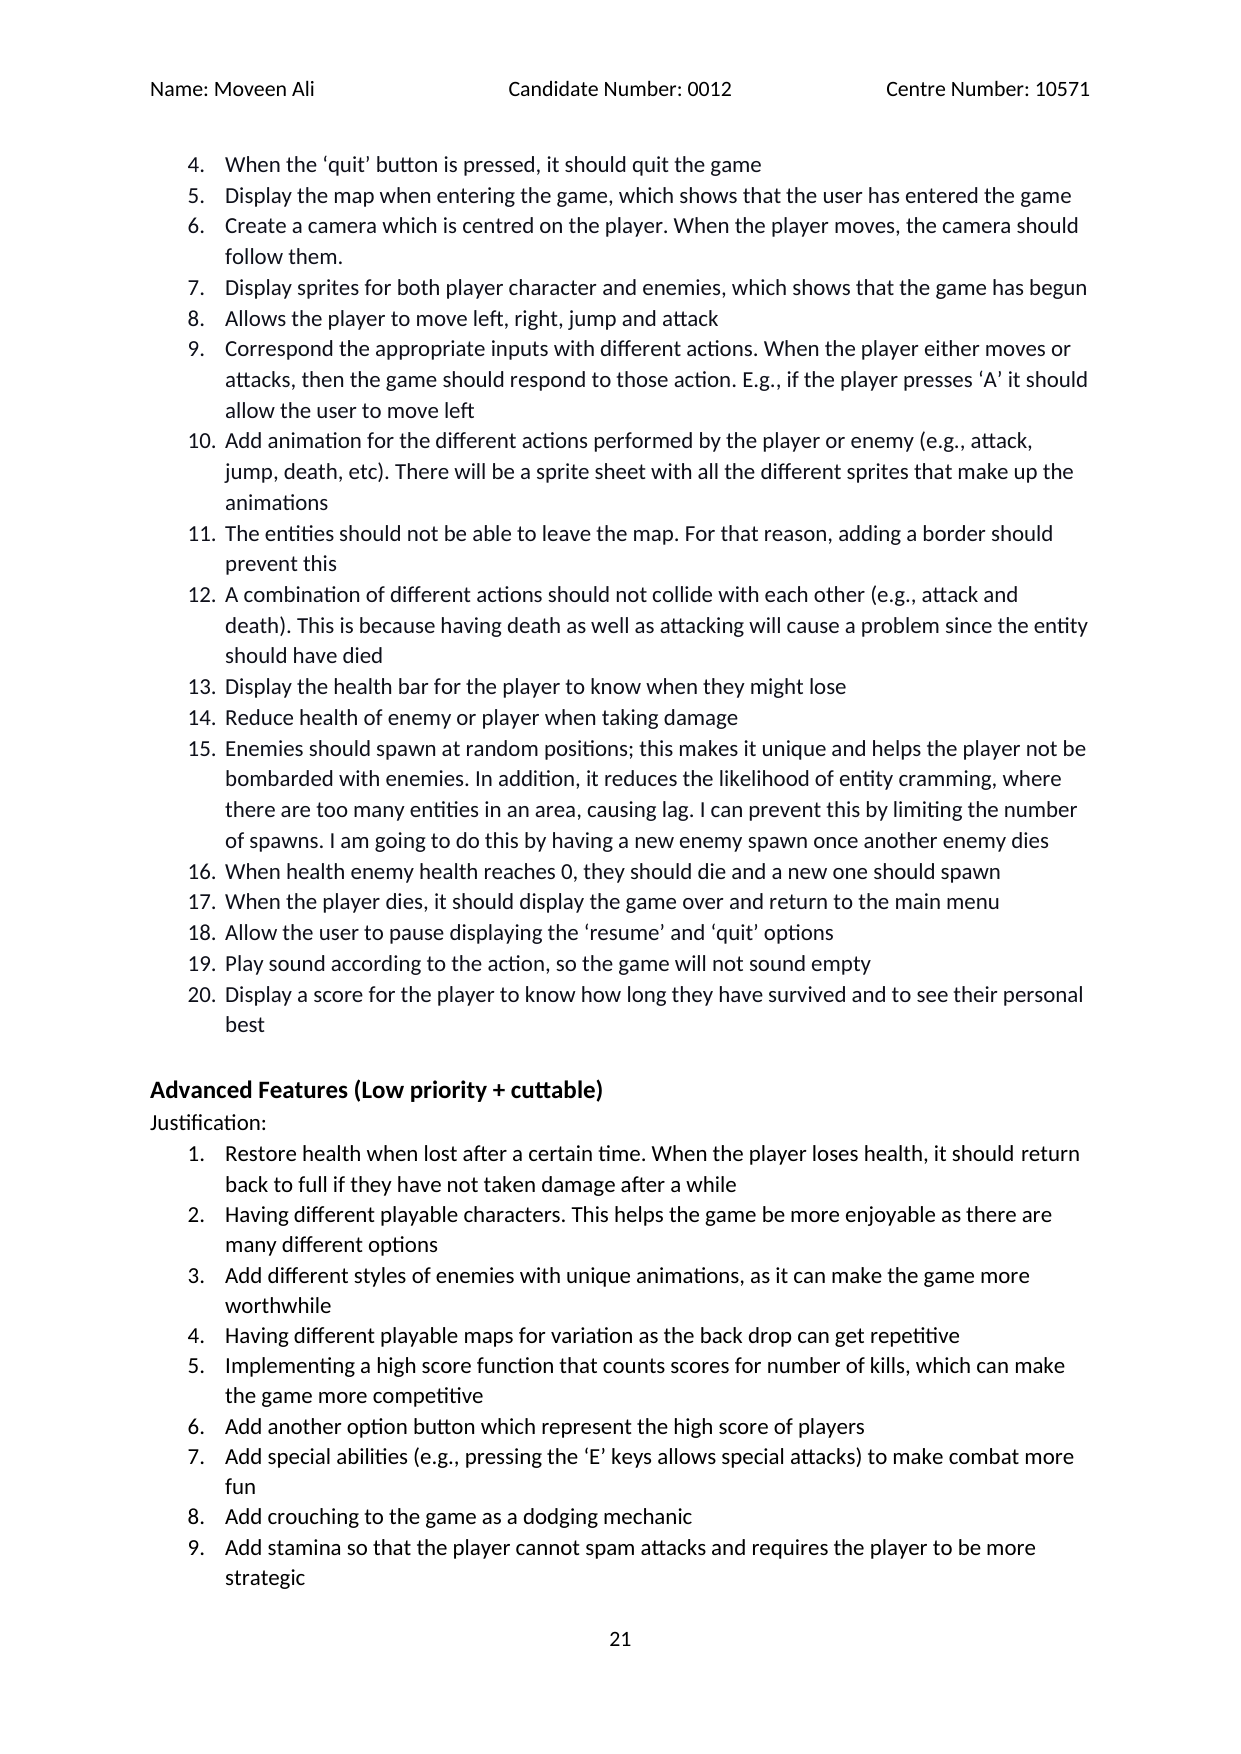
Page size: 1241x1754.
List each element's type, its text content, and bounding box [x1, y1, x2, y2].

list Add crouching to the game as a dodging mechanic [187, 1502, 1090, 1531]
list Add different styles of enemies with unique animations, as it can make the game more worthwhile [187, 1261, 1090, 1319]
list A combination of different actions should not collide with each other (e.g., attack and death). This is because having death as well as attacking will cause a problem since the entity should have died [187, 580, 1090, 670]
list Reduce health of enemy or player when taking damage [187, 703, 1090, 731]
list Add another option button which represent the high score of players [187, 1412, 1090, 1440]
list Display the map when entering the game, which shows that the user has entered the game [187, 181, 1090, 209]
list Having different playable characters. This helps the game be more enjoyable as there are many different options [187, 1200, 1090, 1259]
list Restore health when lost after a certain time. When the player loses health, it should return back to full if they have not taken damage after a while [187, 1139, 1090, 1198]
list Display a score for the player to know how long they have survived and to see their personal best [187, 980, 1090, 1038]
list Add special abilities (e.g., pressing the ‘E’ keys allows special attacks) to make combat more fun [187, 1442, 1090, 1500]
text Advanced Features (Low priority + cuttable) [150, 1075, 1090, 1105]
text Justification: [150, 1108, 1090, 1136]
list When health enemy health reaches 0, they should die and a new one should spawn [187, 857, 1090, 885]
list Allow the user to pause displaying the ‘resume’ and ‘quit’ options [187, 918, 1090, 946]
list Enemies should spawn at random positions; this makes it unique and helps the player not be bombarded with enemies. In addition, it reduces the likelihood of entity cramming, where there are too many entities in an area, causing lag. I can prevent this by limiting the number of spawns. I am going to do this by having a new enemy spawn once another enemy dies [187, 734, 1090, 854]
list Display the health bar for the player to know when they might lose [187, 672, 1090, 700]
list The entities should not be able to leave the map. For that reason, adding a border should prevent this [187, 519, 1090, 577]
list Play sound according to the action, so the game will not sound empty [187, 949, 1090, 977]
list Add stamina so that the player cannot spam attacks and requires the player to be more strategic [187, 1533, 1090, 1591]
list Create a camera which is centred on the player. When the player moves, the camera should follow them. [187, 211, 1090, 270]
list When the ‘quit’ button is pressed, it should quit the game [187, 150, 1090, 178]
list Implementing a high score function that counts scores for number of kills, which can make the game more competitive [187, 1351, 1090, 1410]
list Having different playable maps for variation as the back drop can get repetitive [187, 1321, 1090, 1349]
list Correspond the appropriate inputs with different actions. When the player either moves or attacks, then the game should respond to those action. E.g., if the player presses ‘A’ it should allow the user to move left [187, 334, 1090, 424]
list Display sprites for both player character and enemies, which shows that the game has begun [187, 273, 1090, 301]
list Allows the player to move left, right, jump and attack [187, 304, 1090, 332]
list When the player dies, it should display the game over and return to the main menu [187, 887, 1090, 916]
list Add animation for the different actions performed by the player or enemy (e.g., attack, jump, death, etc). There will be a sprite sheet with all the different sprites that make up the animations [187, 427, 1090, 516]
